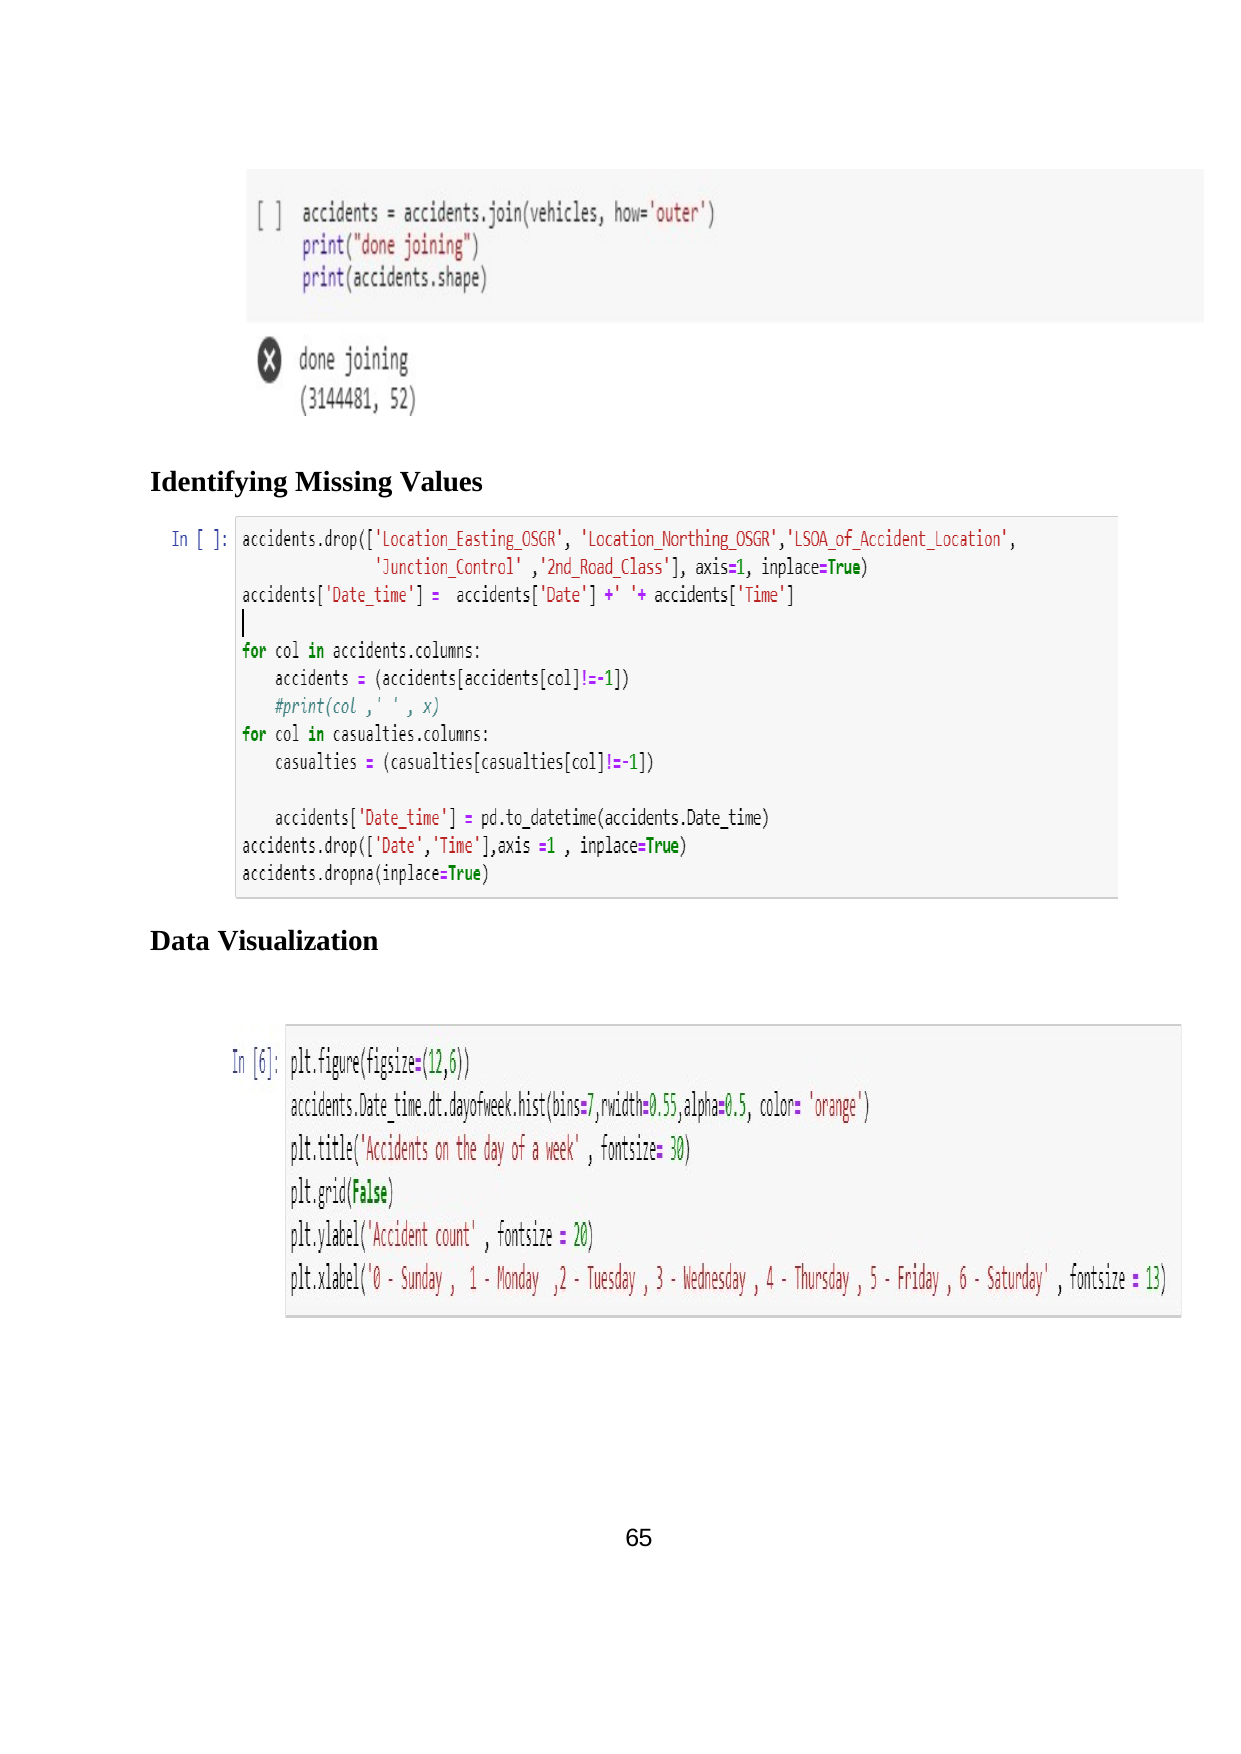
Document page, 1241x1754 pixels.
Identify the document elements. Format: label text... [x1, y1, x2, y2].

text Identifying Missing Values [150, 464, 1219, 498]
picture [232, 1024, 1182, 1318]
picture [172, 516, 1118, 899]
picture [246, 169, 1205, 416]
